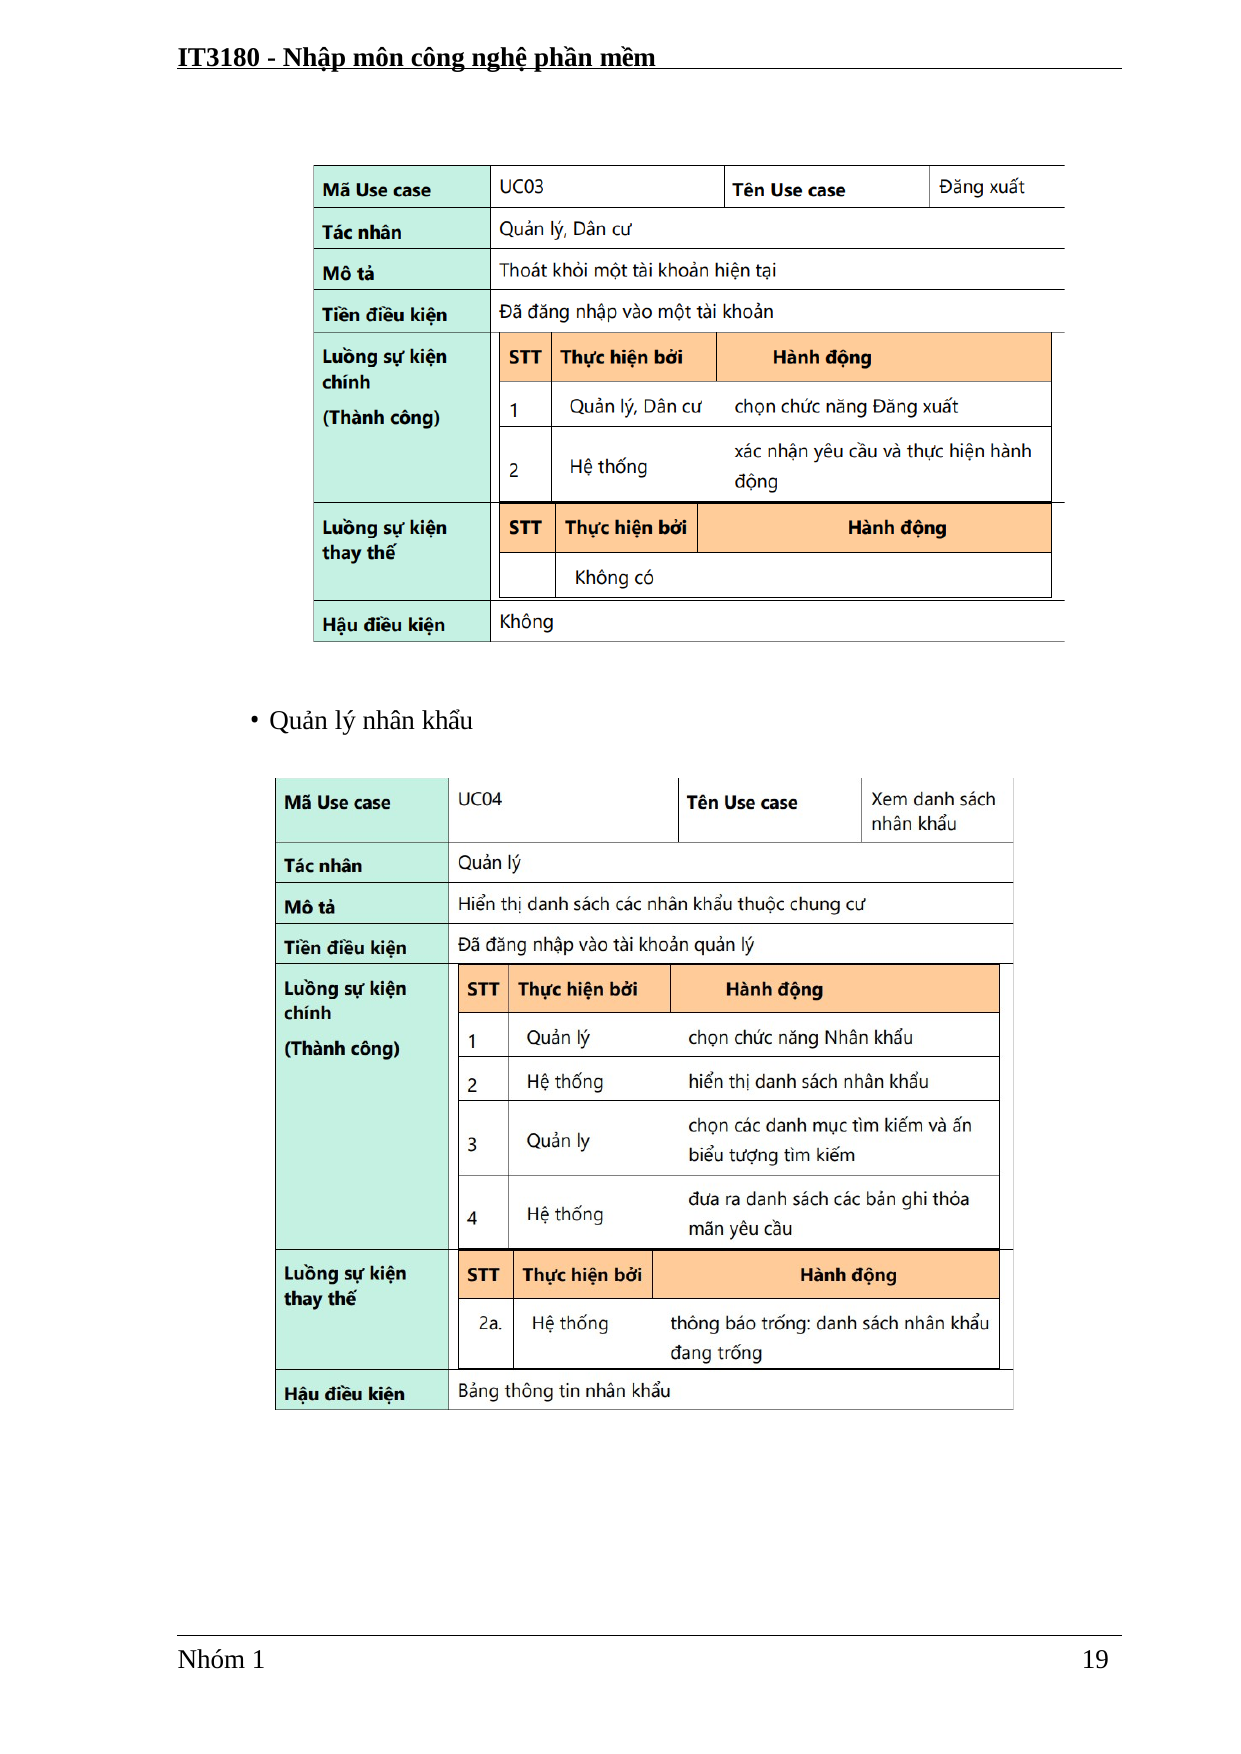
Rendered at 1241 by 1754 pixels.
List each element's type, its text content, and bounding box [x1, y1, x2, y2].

list Quản lý nhân khẩu [249, 701, 1122, 738]
picture [275, 778, 1014, 1410]
picture [313, 165, 1065, 642]
